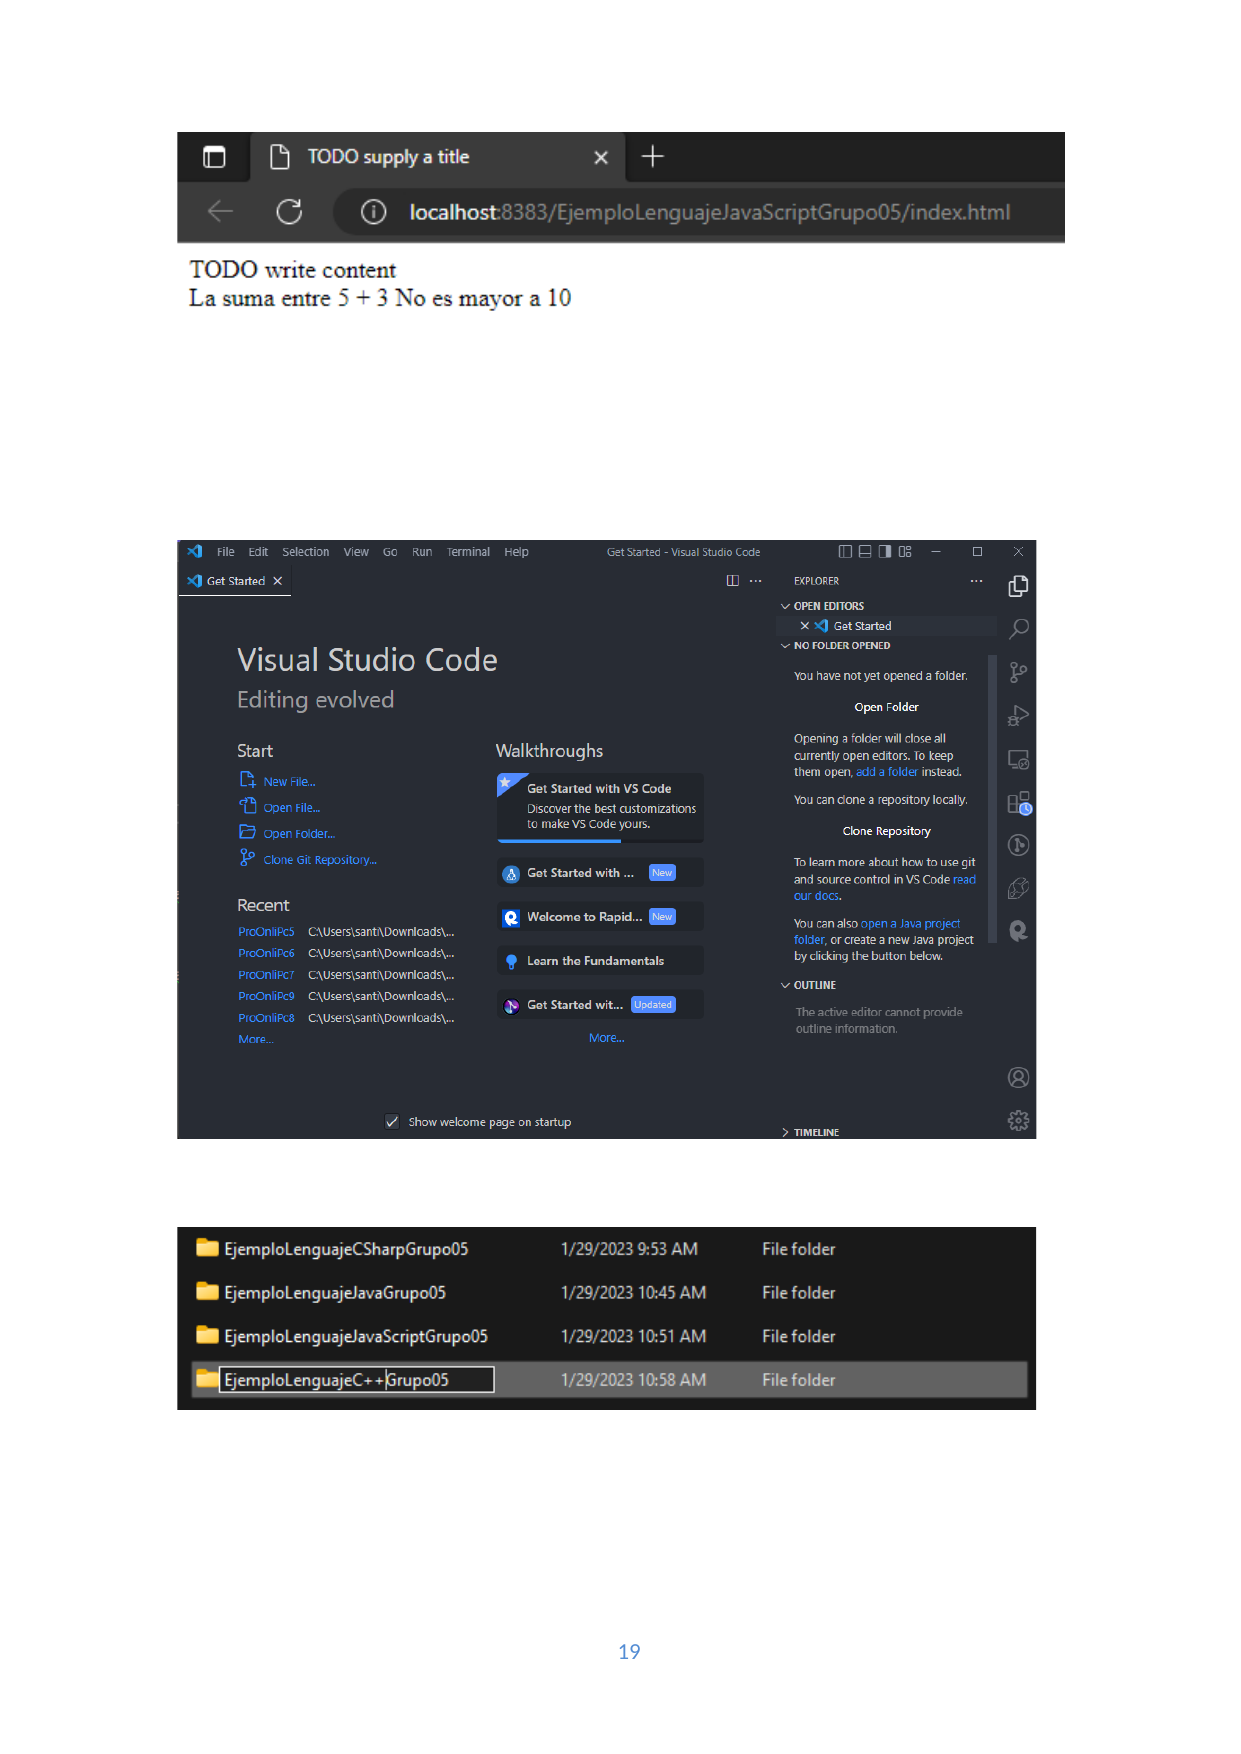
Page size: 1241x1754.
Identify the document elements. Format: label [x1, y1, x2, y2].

picture [177, 132, 1065, 529]
picture [177, 540, 1037, 1139]
picture [177, 1227, 1037, 1410]
